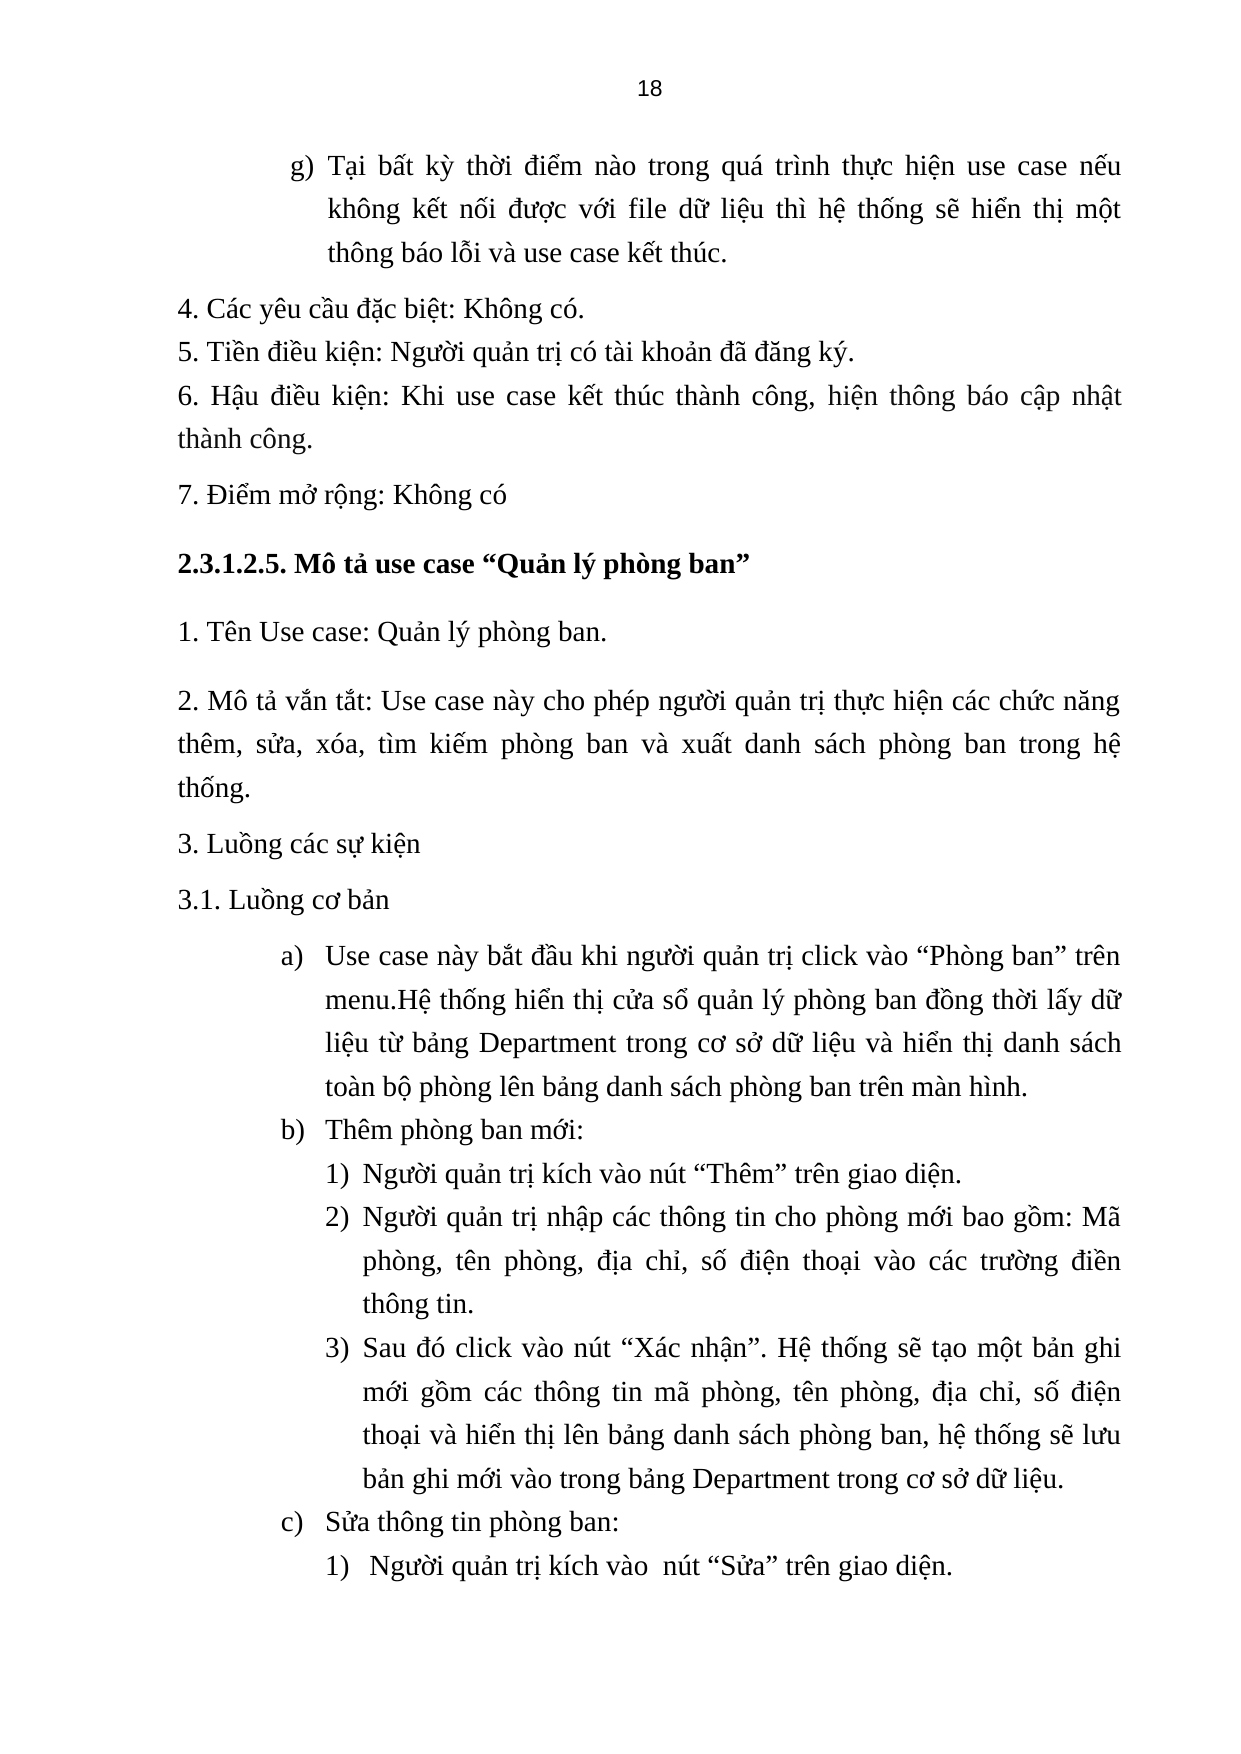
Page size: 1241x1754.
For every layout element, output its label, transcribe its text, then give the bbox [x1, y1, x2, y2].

text 5. Tiền điều kiện: Người quản trị có tài khoản đã đăng ký. [177, 334, 1122, 368]
list Sửa thông tin phòng ban: [281, 1504, 1122, 1538]
list Người quản trị kích vào nút “Sửa” trên giao diện. [325, 1548, 1122, 1581]
text 3. Luồng các sự kiện [177, 826, 1122, 860]
list Người quản trị nhập các thông tin cho phòng mới bao gồm: Mã phòng, tên phòng, địa chỉ, số điện thoại vào các trường điền thông tin. [325, 1199, 1122, 1320]
text 1. Tên Use case: Quản lý phòng ban. [177, 614, 1122, 648]
list Người quản trị kích vào nút “Thêm” trên giao diện. [325, 1156, 1122, 1189]
list Tại bất kỳ thời điểm nào trong quá trình thực hiện use case nếu không kết nối được với file dữ liệu thì hệ thống sẽ hiển thị một thông báo lỗi và use case kết thúc. [290, 148, 1122, 268]
text 4. Các yêu cầu đặc biệt: Không có. [177, 291, 1122, 324]
list Use case này bắt đầu khi người quản trị click vào “Phòng ban” trên menu.Hệ thống hiển thị cửa sổ quản lý phòng ban đồng thời lấy dữ liệu từ bảng Department trong cơ sở dữ liệu và hiển thị danh sách toàn bộ phòng lên bảng danh sách phòng ban trên màn hình. [281, 938, 1122, 1102]
text 7. Điểm mở rộng: Không có [177, 477, 1122, 511]
text 2.3.1.2.5. Mô tả use case “Quản lý phòng ban” [177, 546, 1122, 579]
list Sau đó click vào nút “Xác nhận”. Hệ thống sẽ tạo một bản ghi mới gồm các thông tin mã phòng, tên phòng, địa chỉ, số điện thoại và hiển thị lên bảng danh sách phòng ban, hệ thống sẽ lưu bản ghi mới vào trong bảng Department trong cơ sở dữ liệu. [325, 1330, 1122, 1494]
text 2. Mô tả vắn tắt: Use case này cho phép người quản trị thực hiện các chức năng thêm, sửa, xóa, tìm kiếm phòng ban và xuất danh sách phòng ban trong hệ thống. [177, 683, 1122, 804]
list Thêm phòng ban mới: [281, 1112, 1122, 1146]
text 3.1. Luồng cơ bản [177, 882, 1122, 916]
text 6. Hậu điều kiện: Khi use case kết thúc thành công, hiện thông báo cập nhật thành công. [177, 378, 1122, 455]
